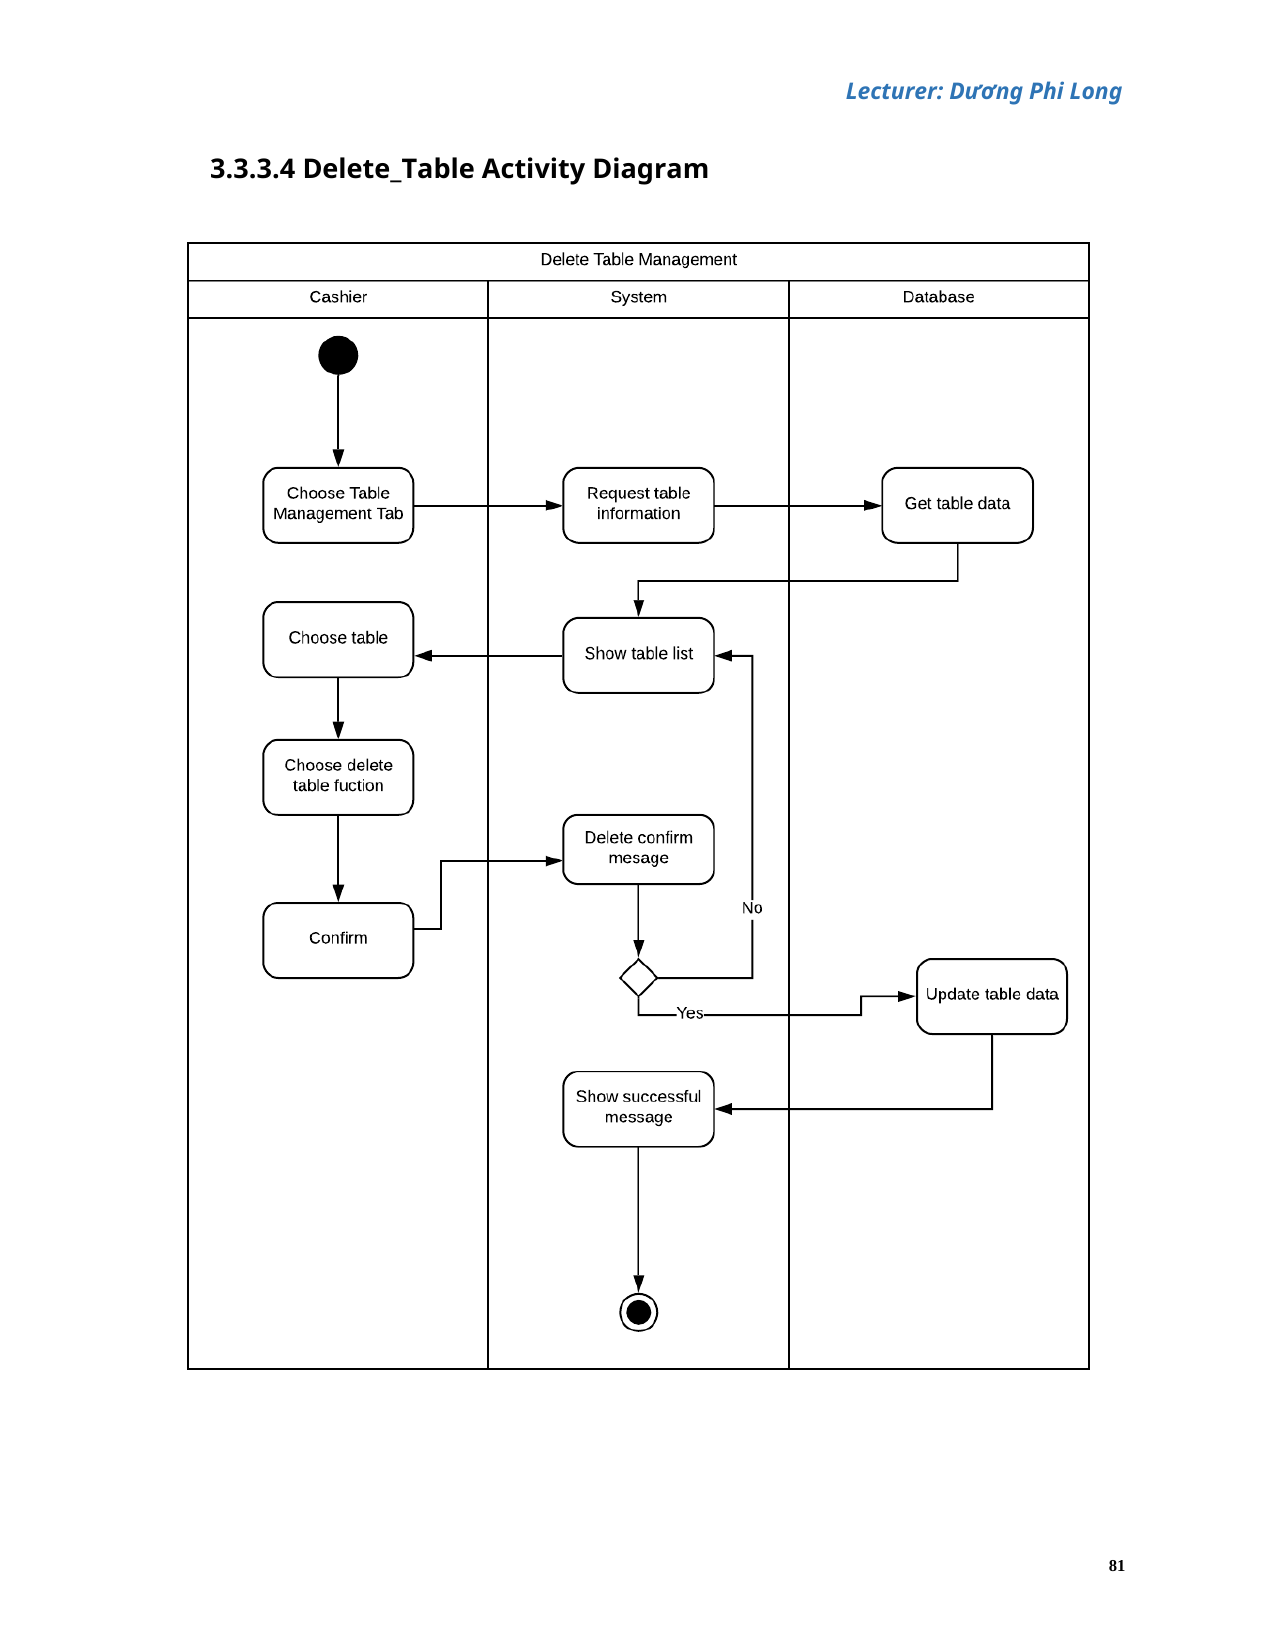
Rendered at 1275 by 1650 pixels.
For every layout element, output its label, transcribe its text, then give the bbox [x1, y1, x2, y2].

subtitle Delete_Table Activity Diagram [86, 150, 1125, 187]
picture [150, 205, 1125, 1406]
